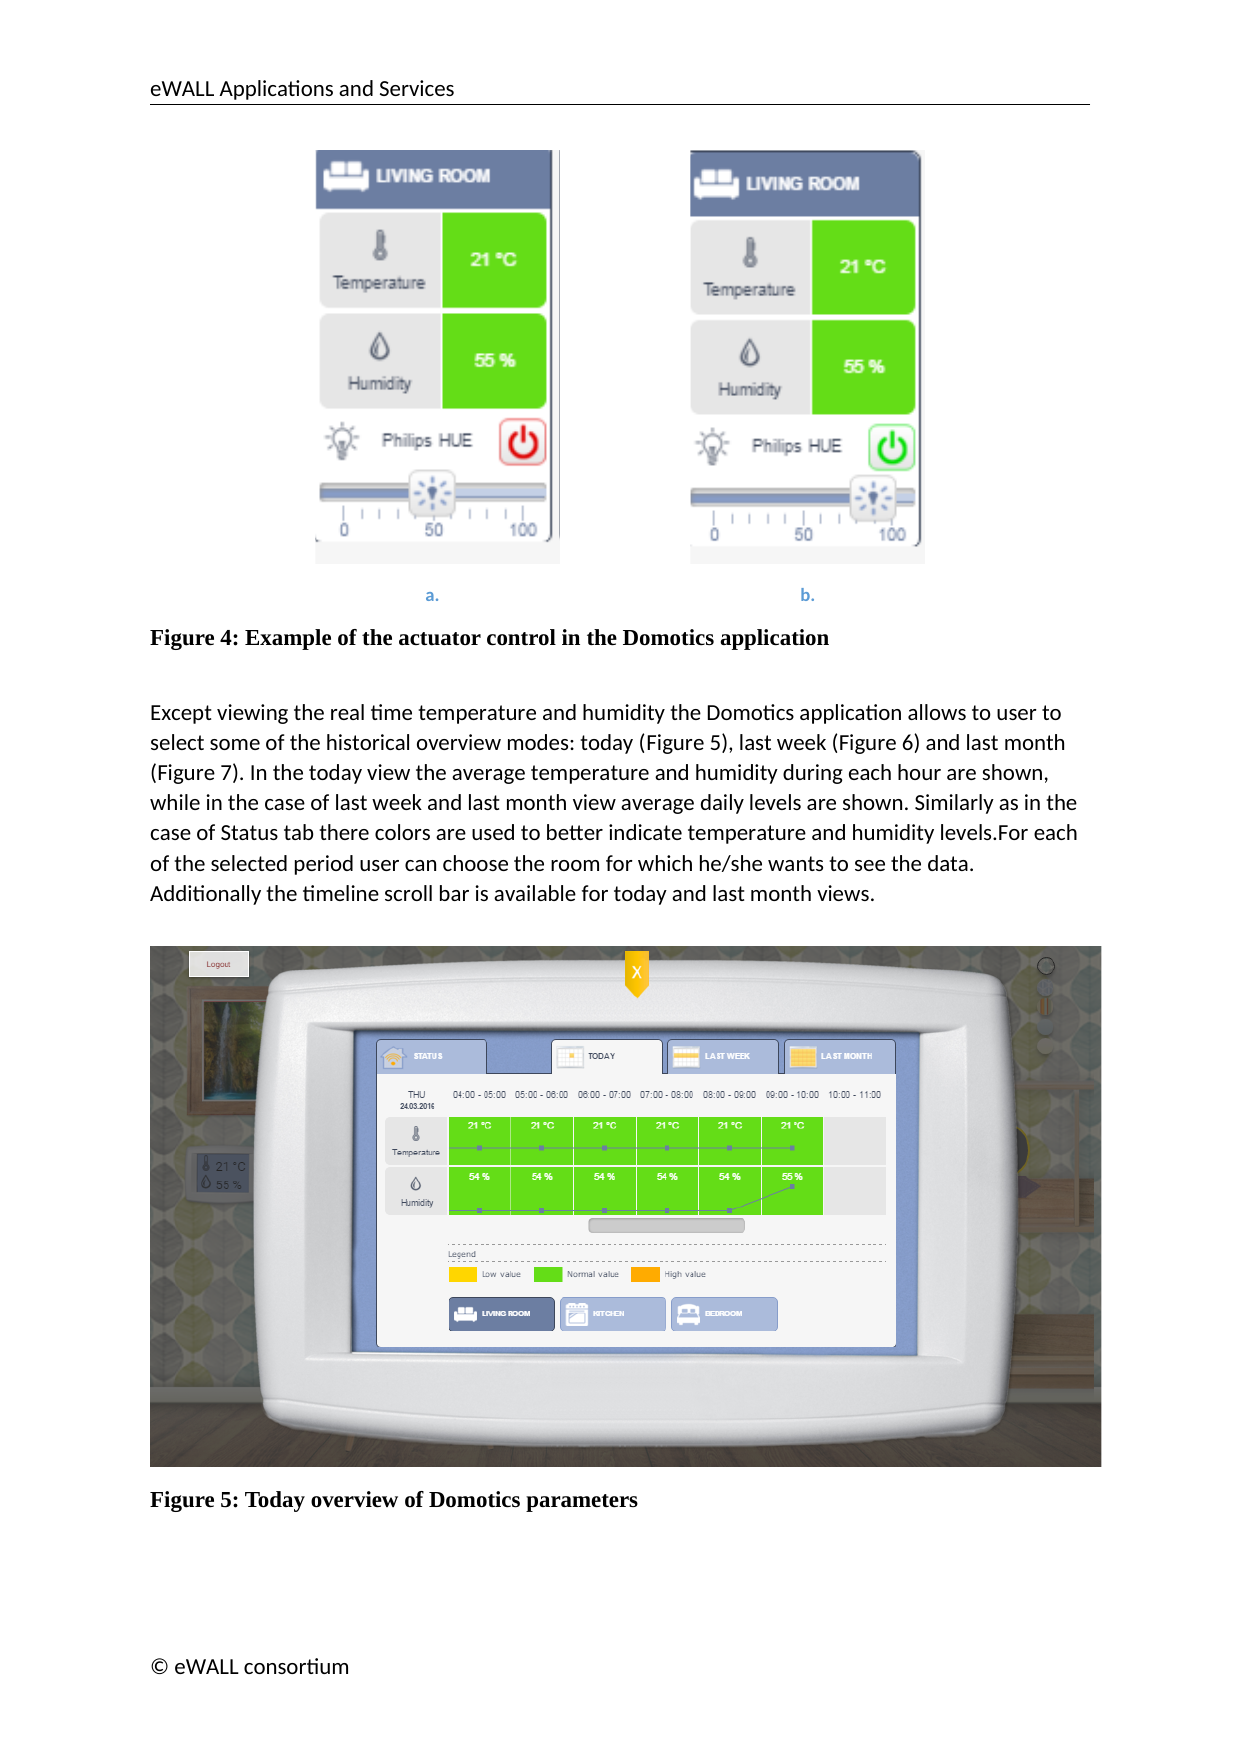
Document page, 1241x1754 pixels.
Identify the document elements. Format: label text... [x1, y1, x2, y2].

picture [150, 946, 1102, 1467]
text a. b. [150, 583, 1090, 606]
picture [315, 150, 560, 564]
picture [690, 150, 925, 564]
